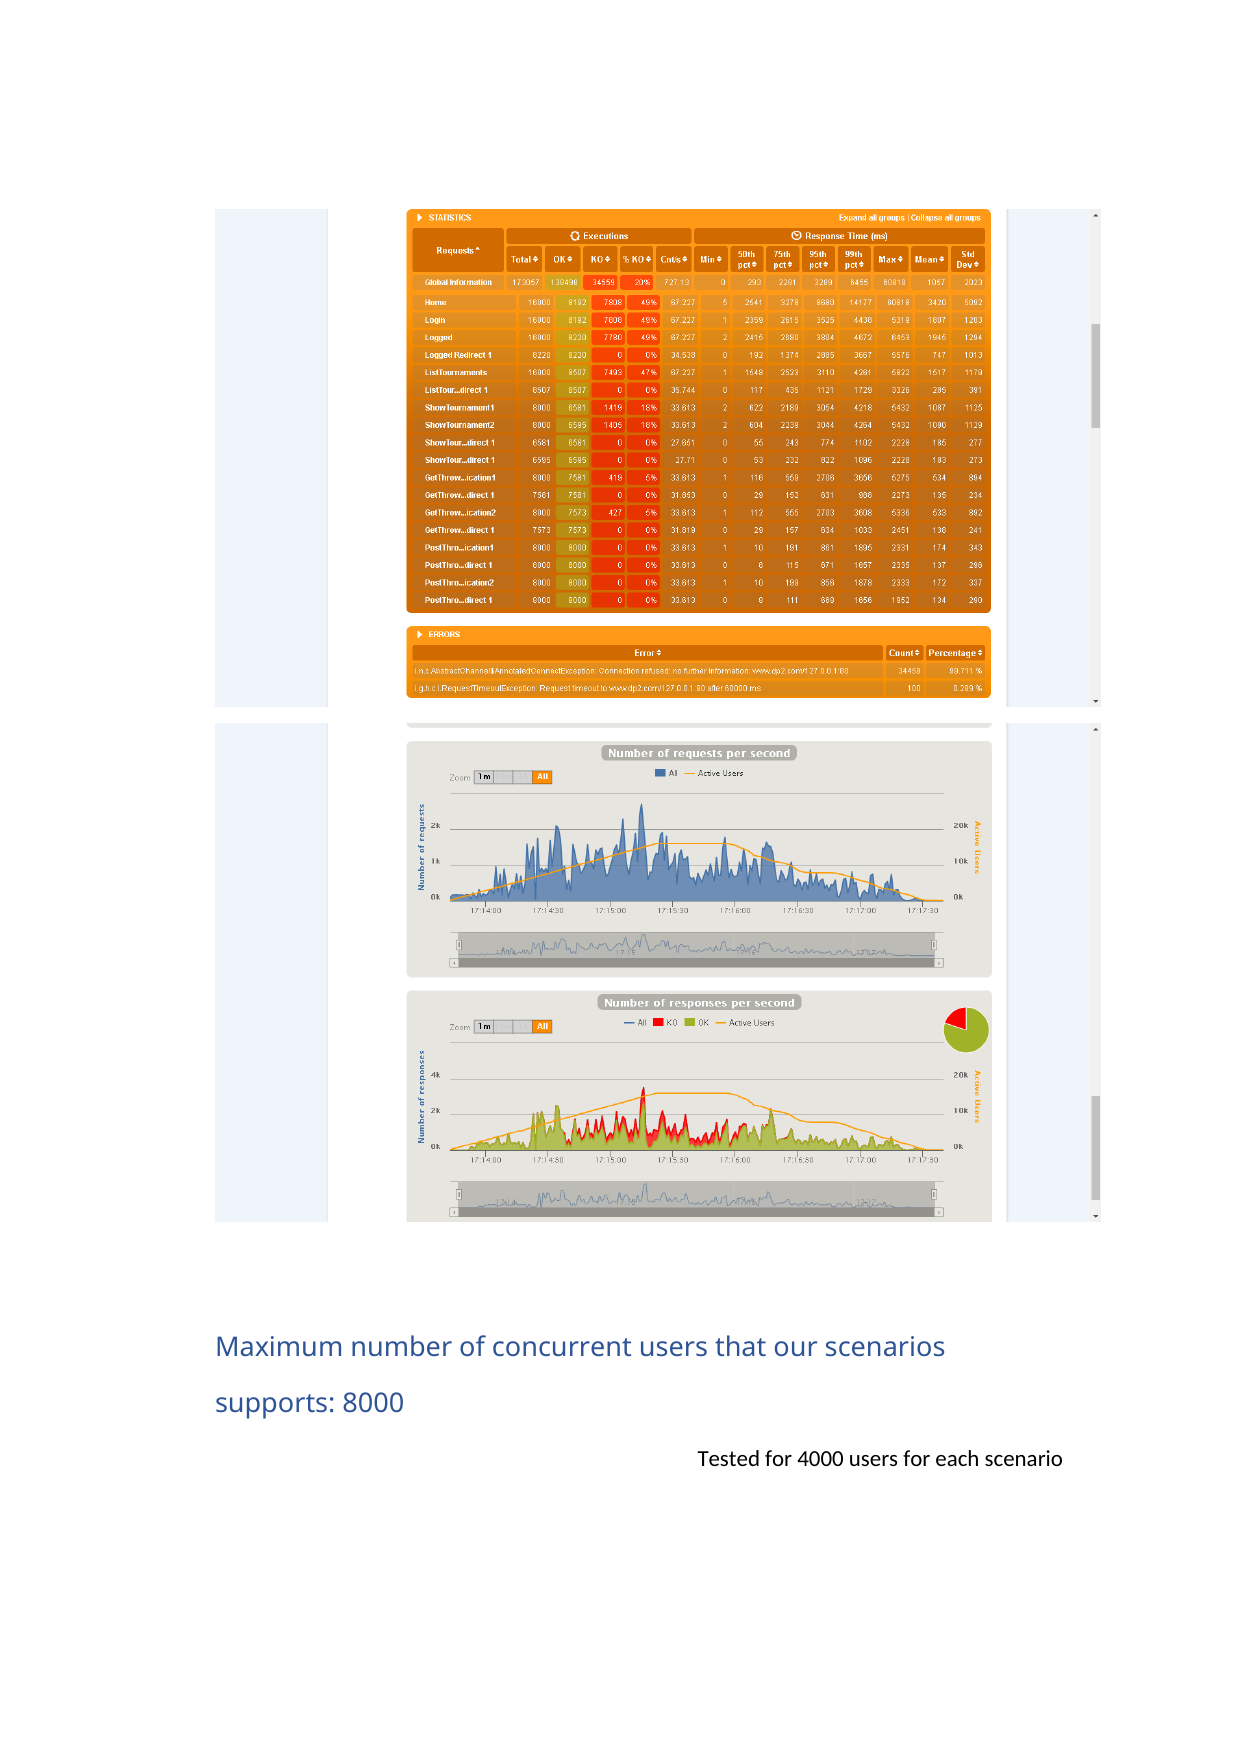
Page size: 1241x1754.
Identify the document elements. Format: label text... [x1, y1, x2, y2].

subtitle Maximum number of concurrent users that our scenarios supports: 8000 [215, 1328, 1063, 1420]
text Tested for 4000 users for each scenario [251, 1444, 1063, 1473]
picture [214, 209, 1101, 707]
picture [214, 723, 1101, 1222]
